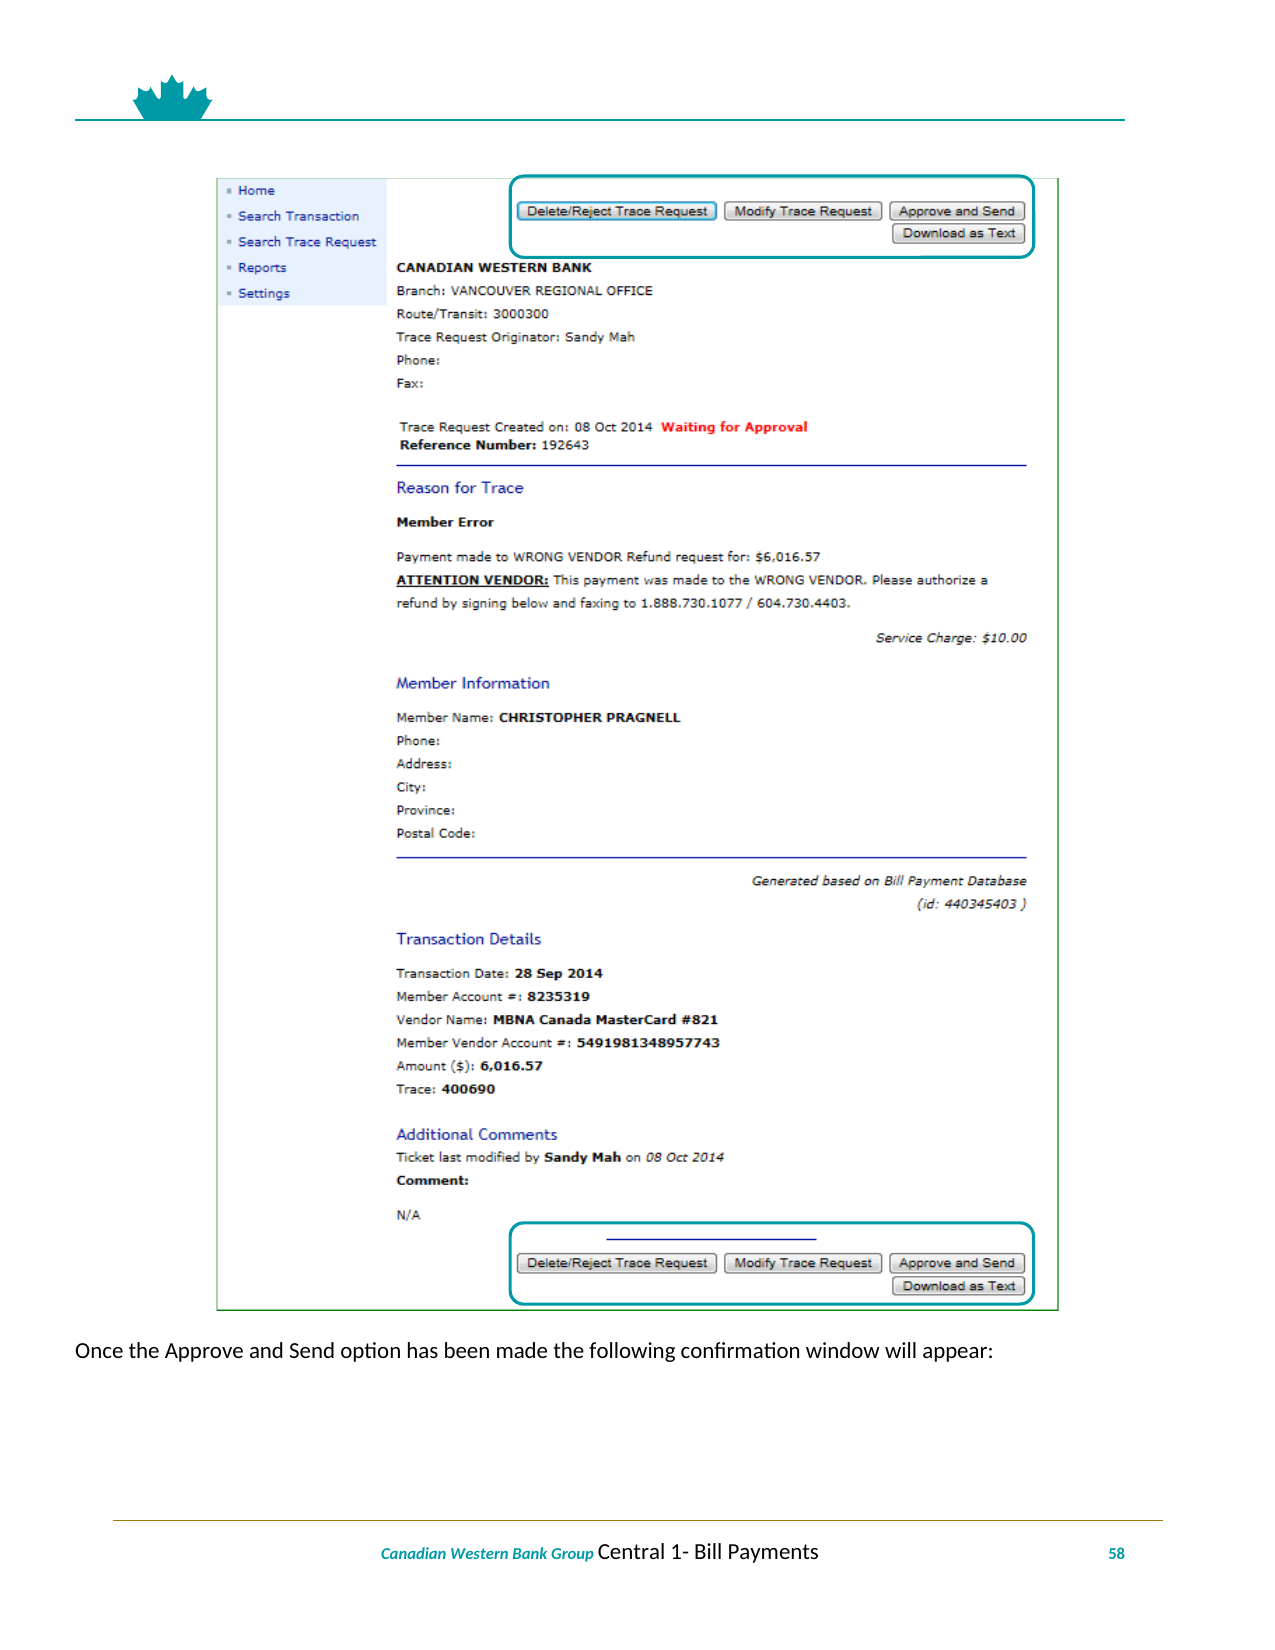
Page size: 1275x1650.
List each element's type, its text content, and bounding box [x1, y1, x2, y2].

picture [216, 178, 1059, 1311]
picture [512, 178, 1032, 255]
text Once the Approve and Send option has been made the following confirmation window will appear: [75, 1336, 1200, 1364]
